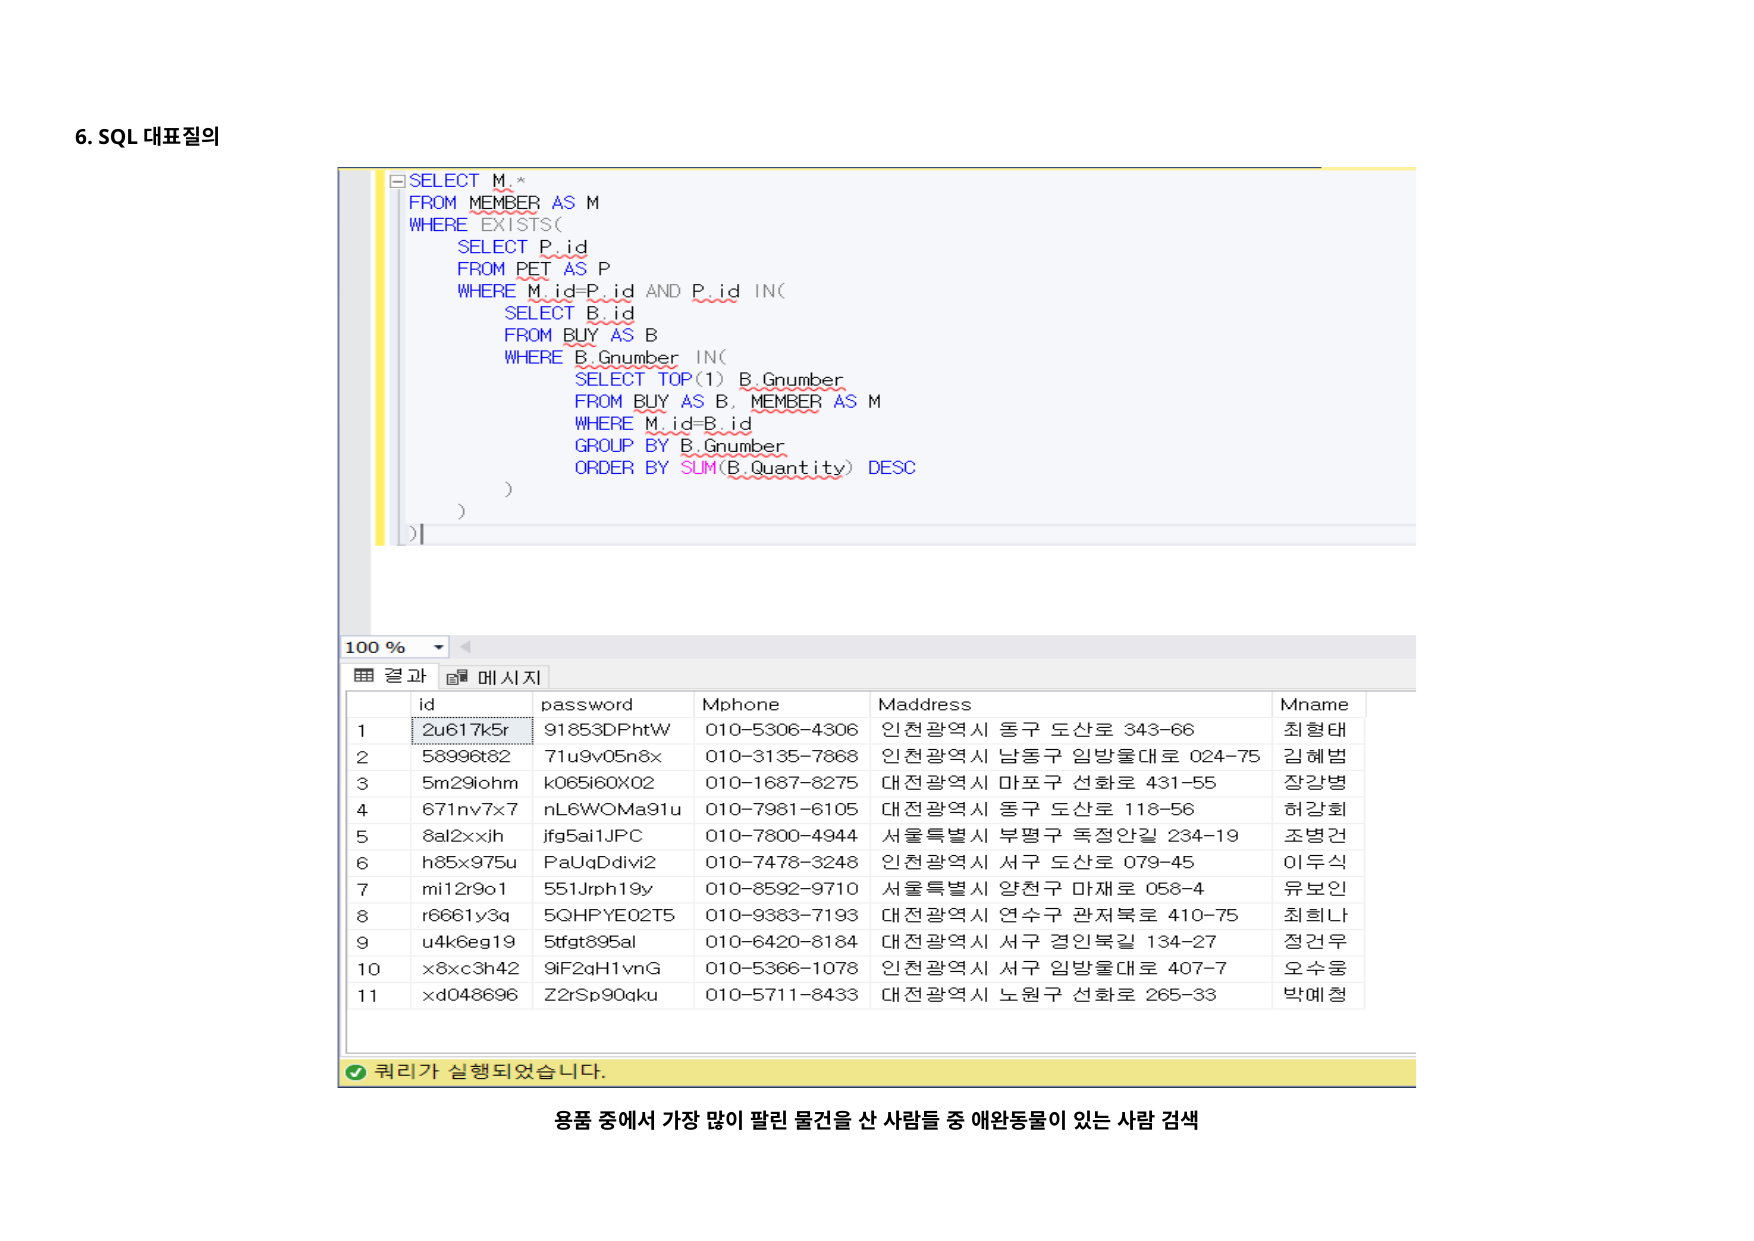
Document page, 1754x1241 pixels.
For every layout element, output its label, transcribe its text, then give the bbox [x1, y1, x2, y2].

text 6. SQL 대표질의 [75, 120, 1679, 150]
picture [337, 167, 1417, 1088]
text 용품 중에서 가장 많이 팔린 물건을 산 사람들 중 애완동물이 있는 사람 검색 [75, 1104, 1679, 1134]
